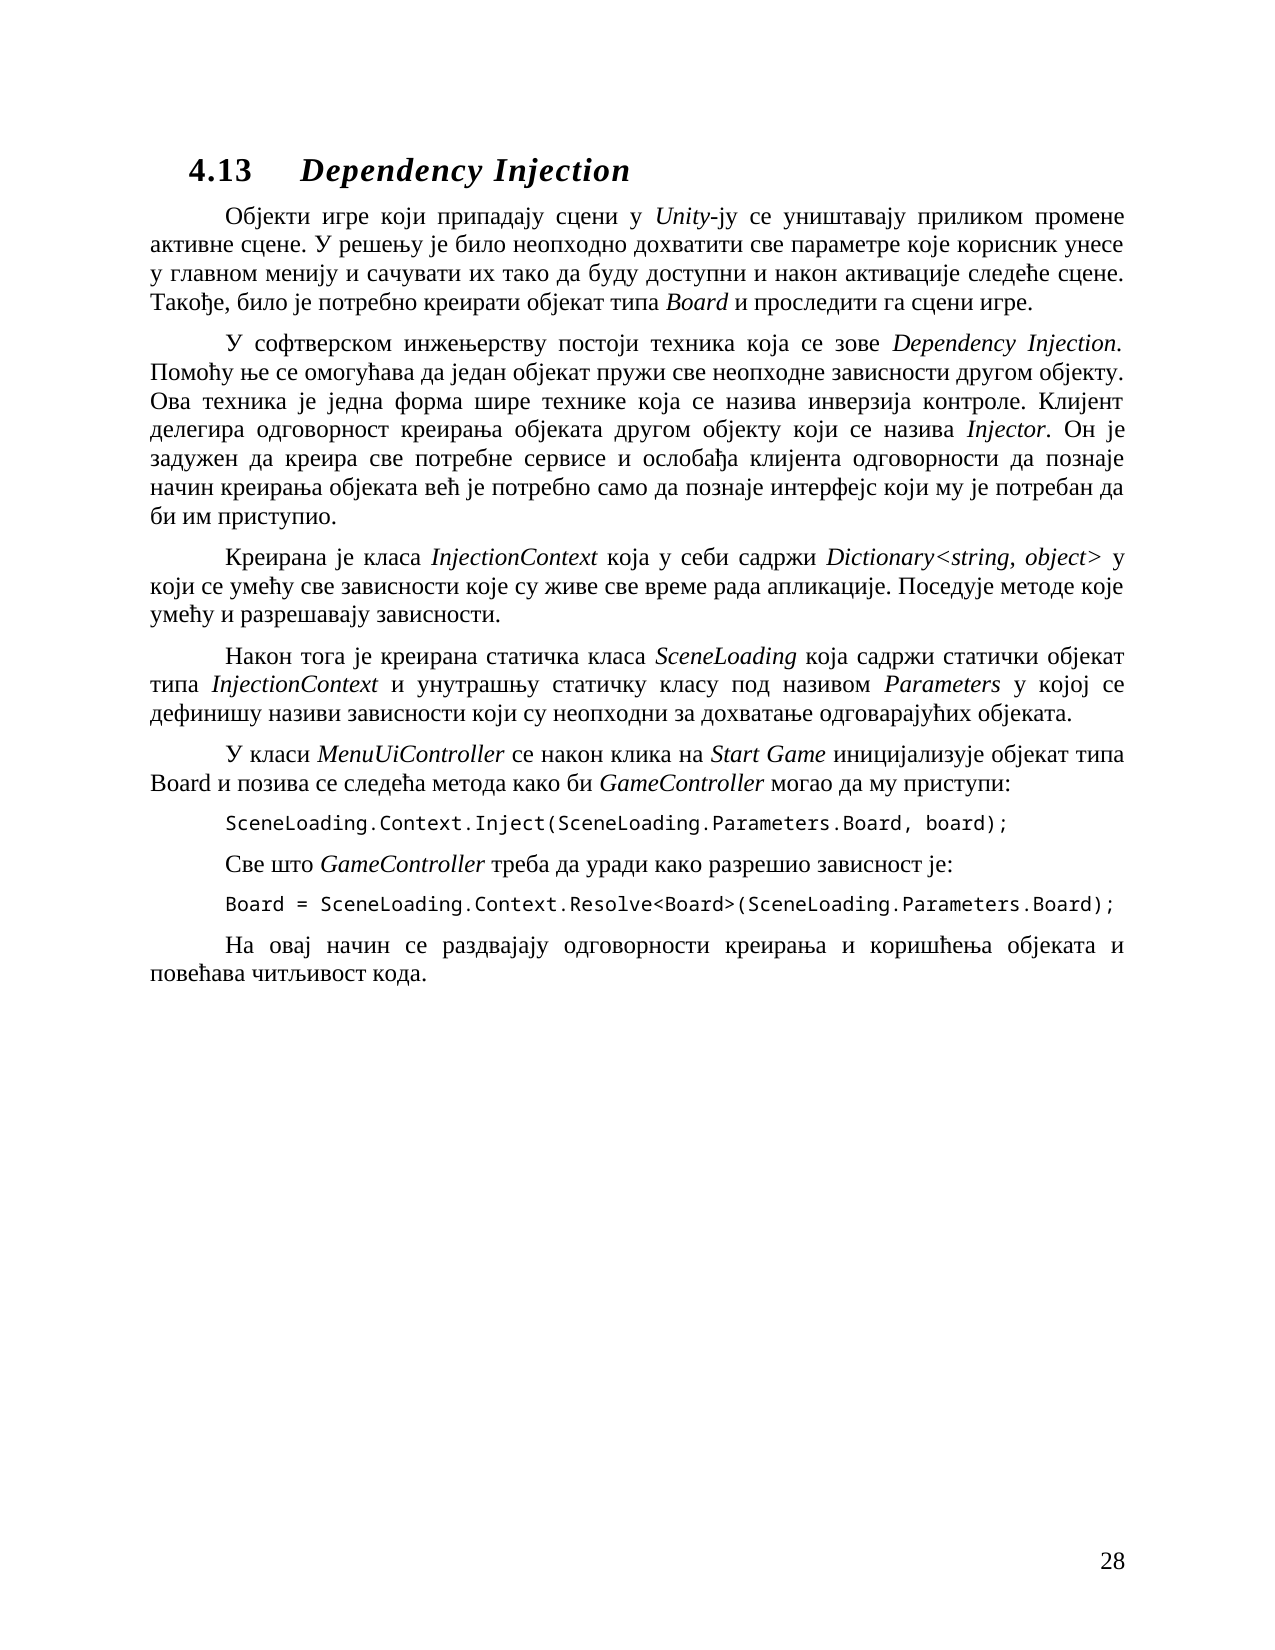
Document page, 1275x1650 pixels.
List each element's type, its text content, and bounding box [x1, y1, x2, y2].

text Објекти игре који припадају сцени у Unity-ју се уништавају приликом промене активне сцене. У решењу је било неопходно дохватити све параметре које корисник унесе у главном менију и сачувати их тако да буду доступни и након активације следеће сцене. Такође, било је потребно креирати објекат типа Board и проследити га сцени игре. [150, 201, 1125, 316]
text Све што GameController треба да уради како разрешио зависност је: [150, 849, 1125, 878]
subtitle 4.13 Dependency Injection [150, 150, 1125, 188]
text Board = SceneLoading.Context.Resolve<Board>(SceneLoading.Parameters.Board); [150, 890, 1125, 917]
text У софтверском инжењерству постоји техника која се зове Dependency Injection. Помоћу ње се омогућава да један објекат пружи све неопходне зависности другом објекту. Ова техника је једна форма шире технике која се назива инверзија контроле. Клијент делегира одговорност креирања објеката другом објекту који се назива Injector. Он је задужен да креира све потребне сервисе и ослобађа клијента одговорности да познаје начин креирања објеката већ је потребно само да познаје интерфејс који му је потребан да би им приступио. [150, 328, 1125, 529]
text На овај начин се раздвајају одговорности креирања и коришћења објеката и повећава читљивост кода. [150, 930, 1125, 987]
text SceneLoading.Context.Inject(SceneLoading.Parameters.Board, board); [150, 809, 1125, 837]
text У класи MenuUiController се након клика на Start Game иницијализује објекат типа Board и позива се следећа метода како би GameController могао да му приступи: [150, 739, 1125, 797]
text Креирана је класа InjectionContext која у себи садржи Dictionary<string, object> у који се умећу све зависности које су живе све време рада апликације. Поседује методе које умећу и разрешавају зависности. [150, 542, 1125, 628]
text Након тога је креирана статичка класа SceneLoading која садржи статички објекат типа InjectionContext и унутрашњу статичку класу под називом Parameters у којој се дефинишу називи зависности који су неопходни за дохватање одговарајућих објеката. [150, 641, 1125, 727]
